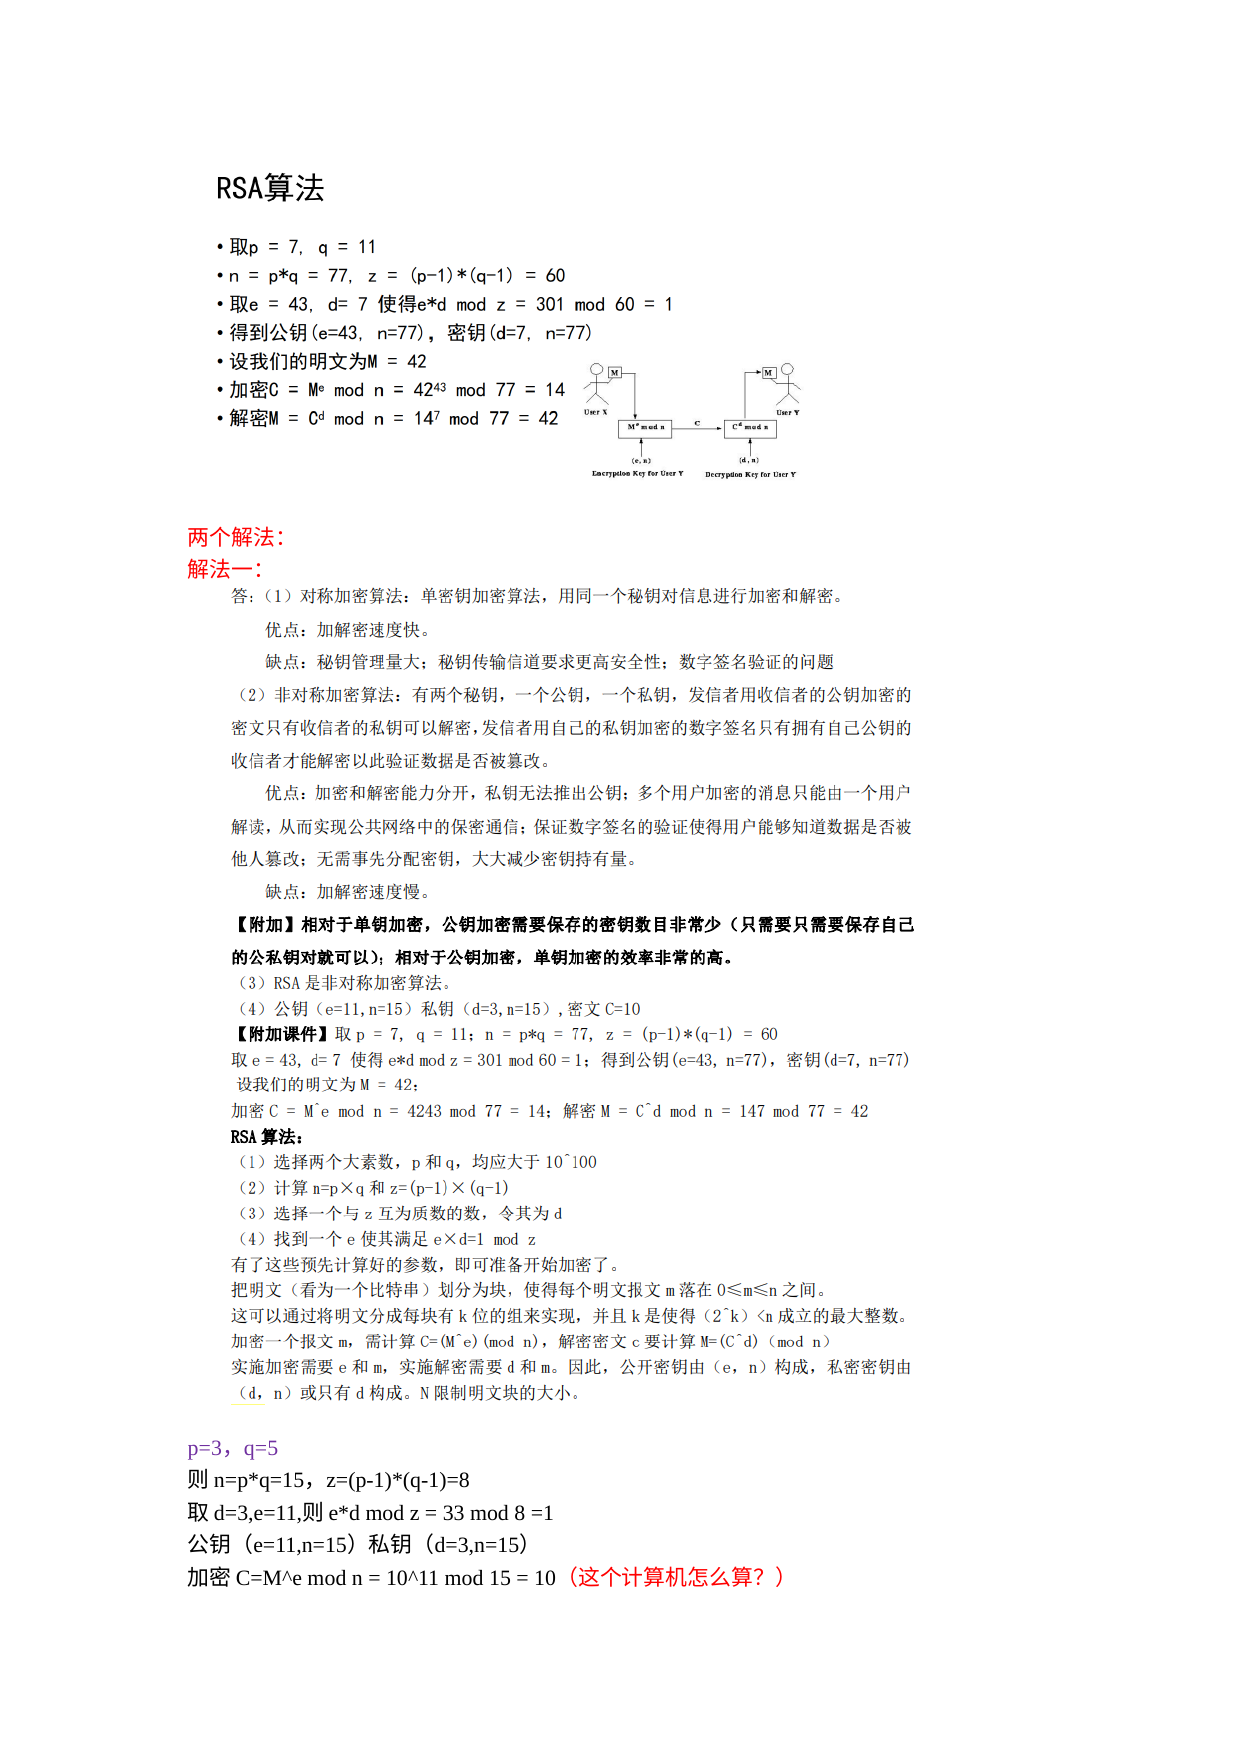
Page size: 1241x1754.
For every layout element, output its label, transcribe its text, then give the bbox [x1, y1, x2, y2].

text 两个解法： [187, 519, 1053, 552]
picture [187, 162, 820, 496]
text 解法一： [187, 552, 1053, 584]
text 公钥（e=11,n=15）私钥（d=3,n=15） [187, 1527, 1053, 1559]
text p=3，q=5 [187, 1429, 1053, 1462]
text 取d=3,e=11,则e*d mod z = 33 mod 8 =1 [187, 1494, 1053, 1527]
text 则n=p*q=15，z=(p-1)*(q-1)=8 [187, 1462, 1053, 1494]
picture [187, 584, 964, 1405]
text 加密C=M^e mod n = 10^11 mod 15 = 10（这个计算机怎么算？） [187, 1559, 1053, 1592]
